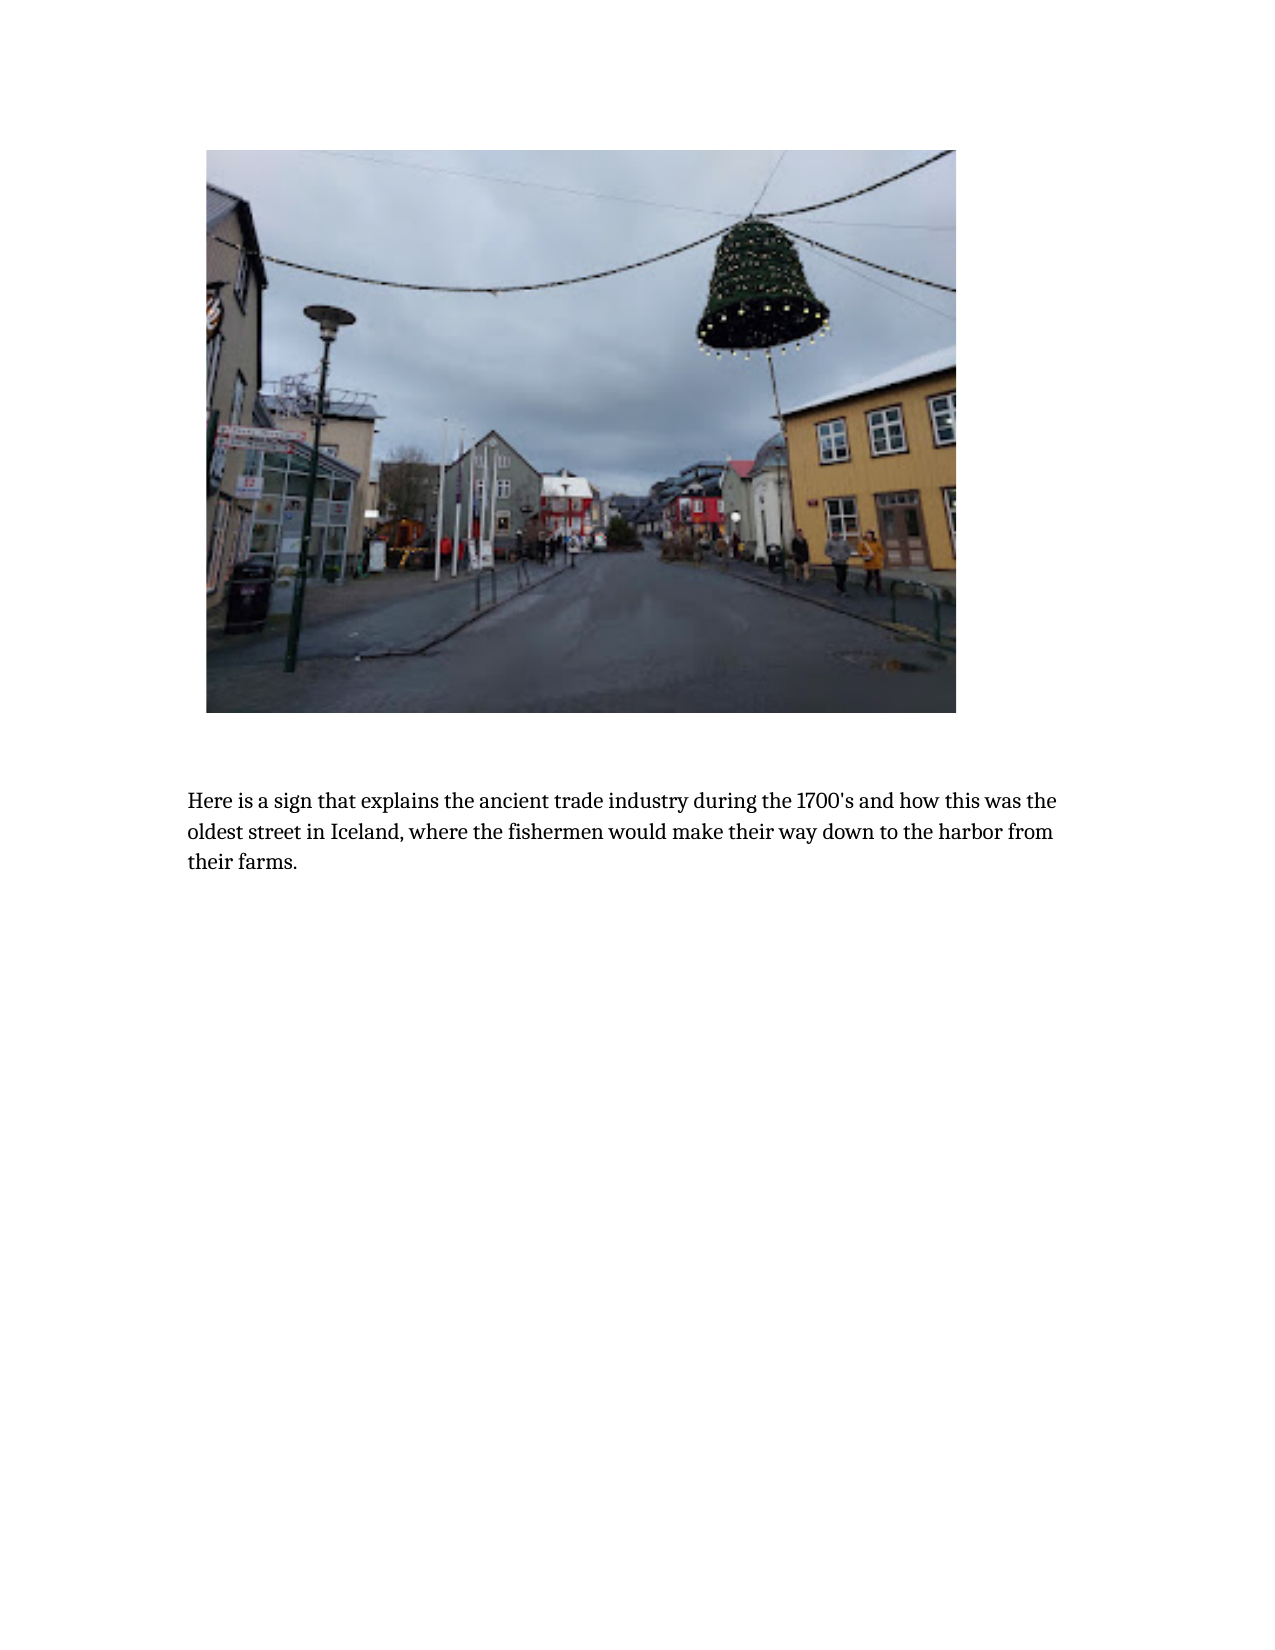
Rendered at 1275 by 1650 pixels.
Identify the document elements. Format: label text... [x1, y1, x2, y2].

picture [206, 150, 957, 713]
text Here is a sign that explains the ancient trade industry during the 1700's and how this was the oldest street in Iceland, where the fishermen would make their way down to the harbor from their farms. [187, 788, 1087, 875]
